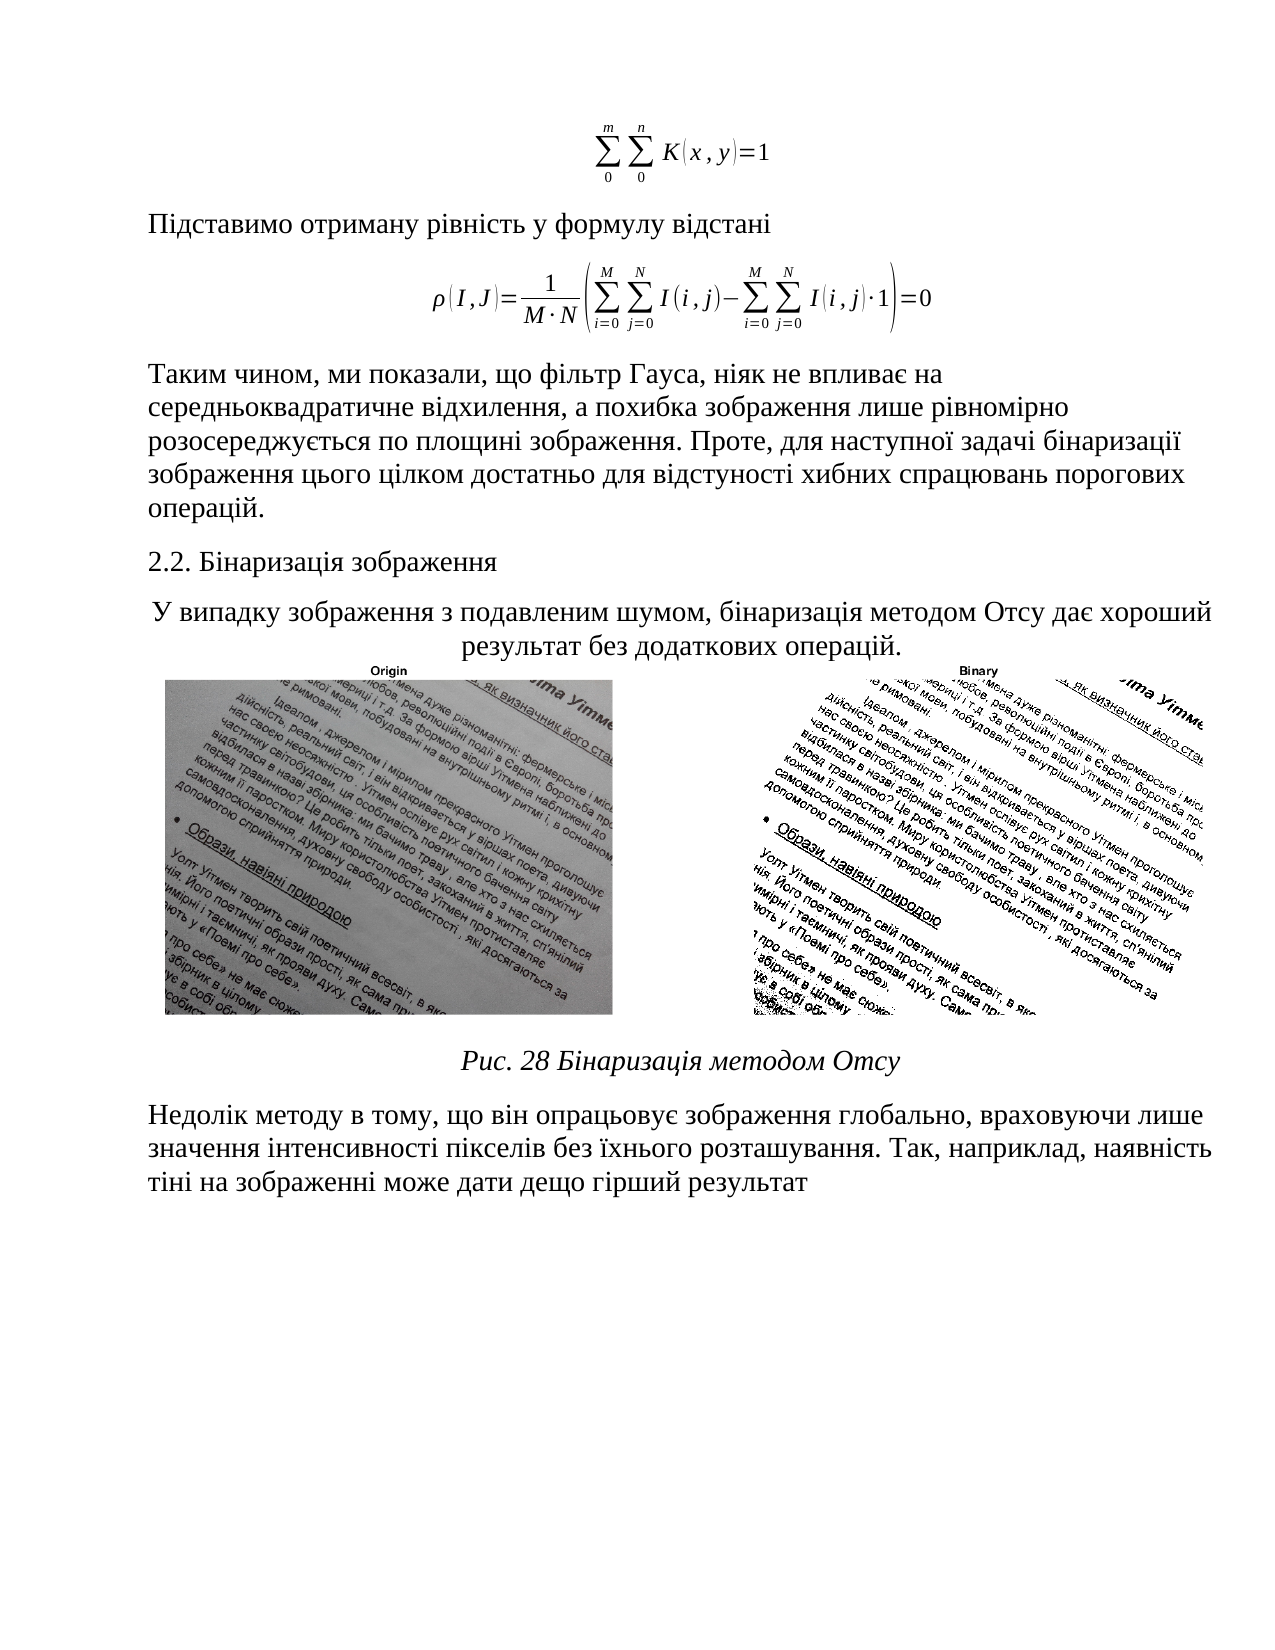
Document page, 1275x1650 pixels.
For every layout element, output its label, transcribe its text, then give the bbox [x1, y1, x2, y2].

picture [153, 661, 1210, 1022]
text Недолік методу в тому, що він опрацьовує зображення глобально, враховуючи лише значення інтенсивності пікселів без їхнього розташування. Так, наприклад, наявність тіні на зображенні може дати дещо гірший результат [148, 1097, 1216, 1198]
text Підставимо отриману рівність у формулу відстані [148, 206, 1216, 240]
text Рис. 28 Бінаризація методом Отсу [148, 1043, 1216, 1076]
subtitle 2.2. Бінаризація зображення [148, 544, 1216, 578]
text Таким чином, ми показали, що фільтр Гауса, ніяк не впливає на середньоквадратичне відхилення, а похибка зображення лише рівномірно розосереджується по площині зображення. Проте, для наступної задачі бінаризації зображення цього цілком достатньо для відстуності хибних спрацювань порогових операцій. [148, 356, 1216, 523]
